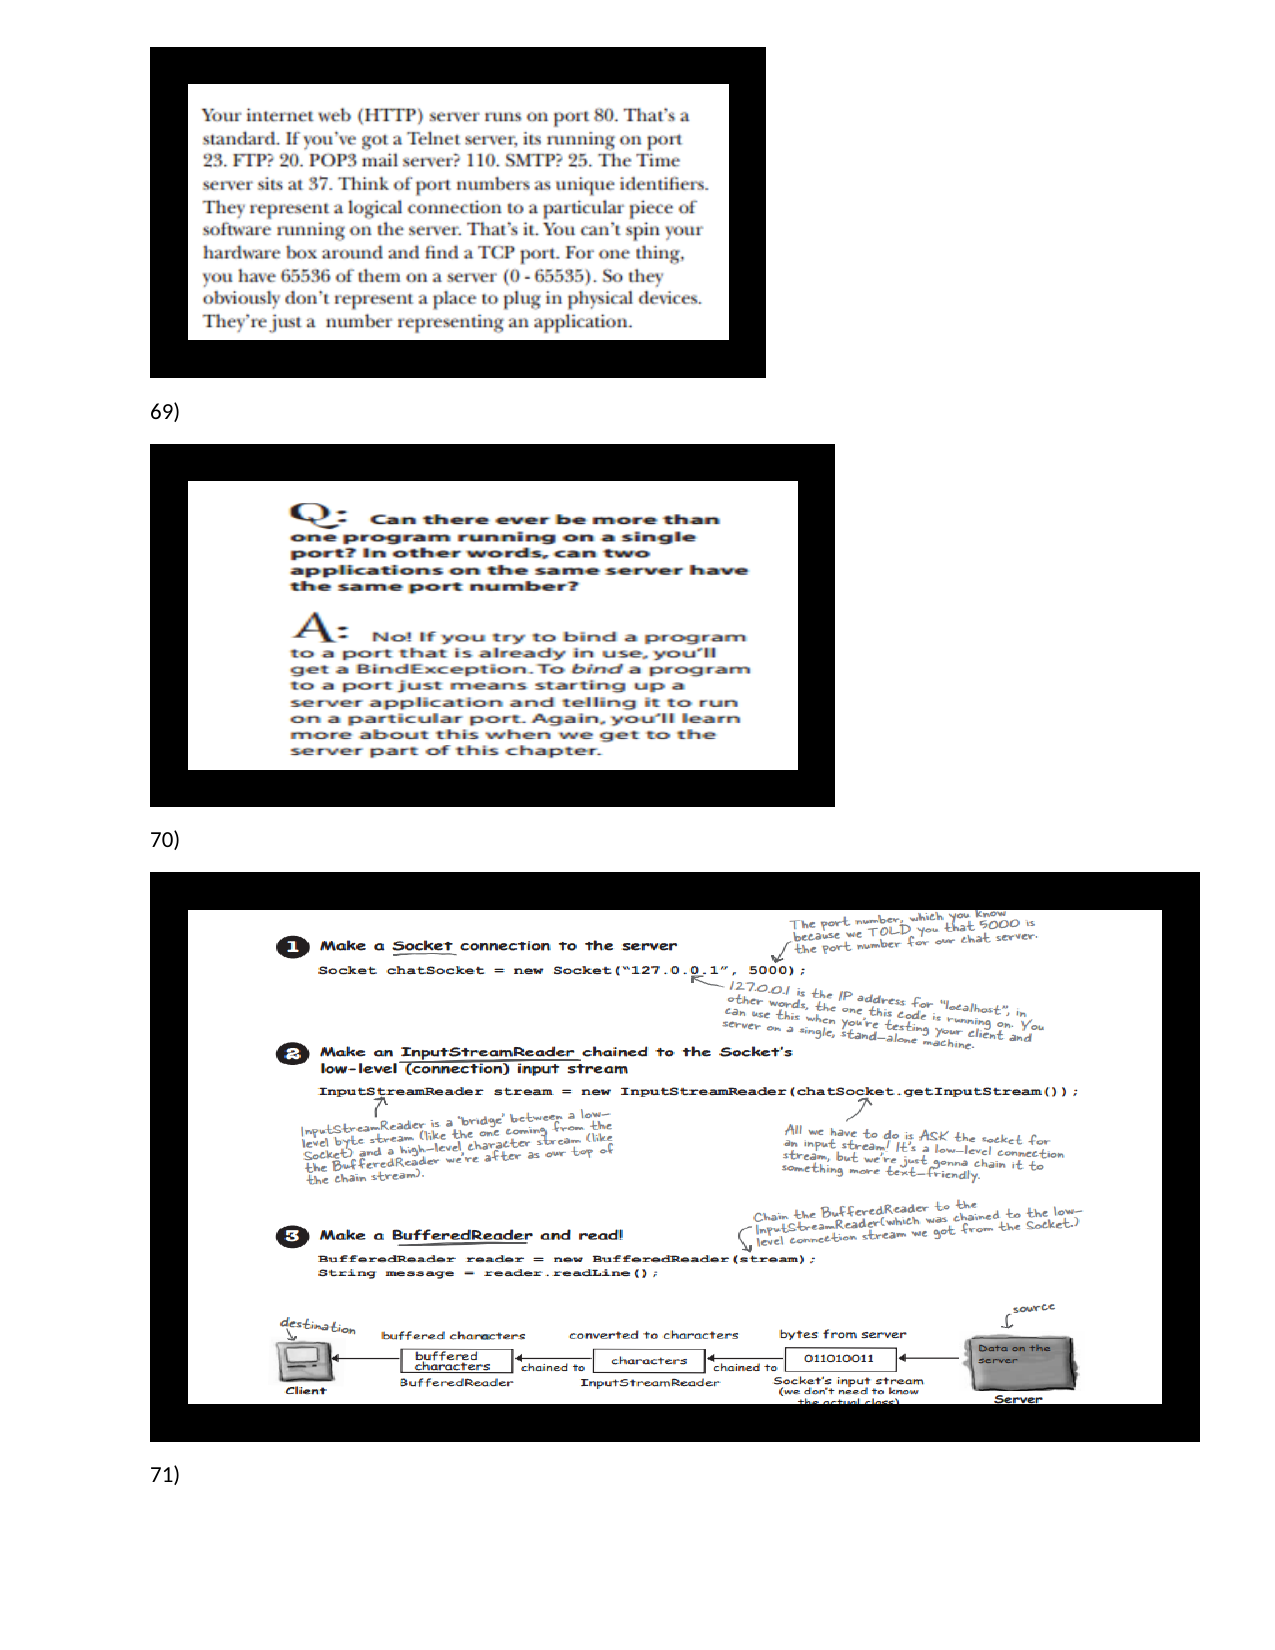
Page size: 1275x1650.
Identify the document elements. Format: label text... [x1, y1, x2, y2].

text 71) [150, 1460, 1125, 1488]
text 69) [150, 397, 1125, 425]
text 70) [150, 825, 1125, 853]
picture [188, 910, 1162, 1404]
picture [188, 481, 798, 770]
picture [188, 84, 729, 340]
